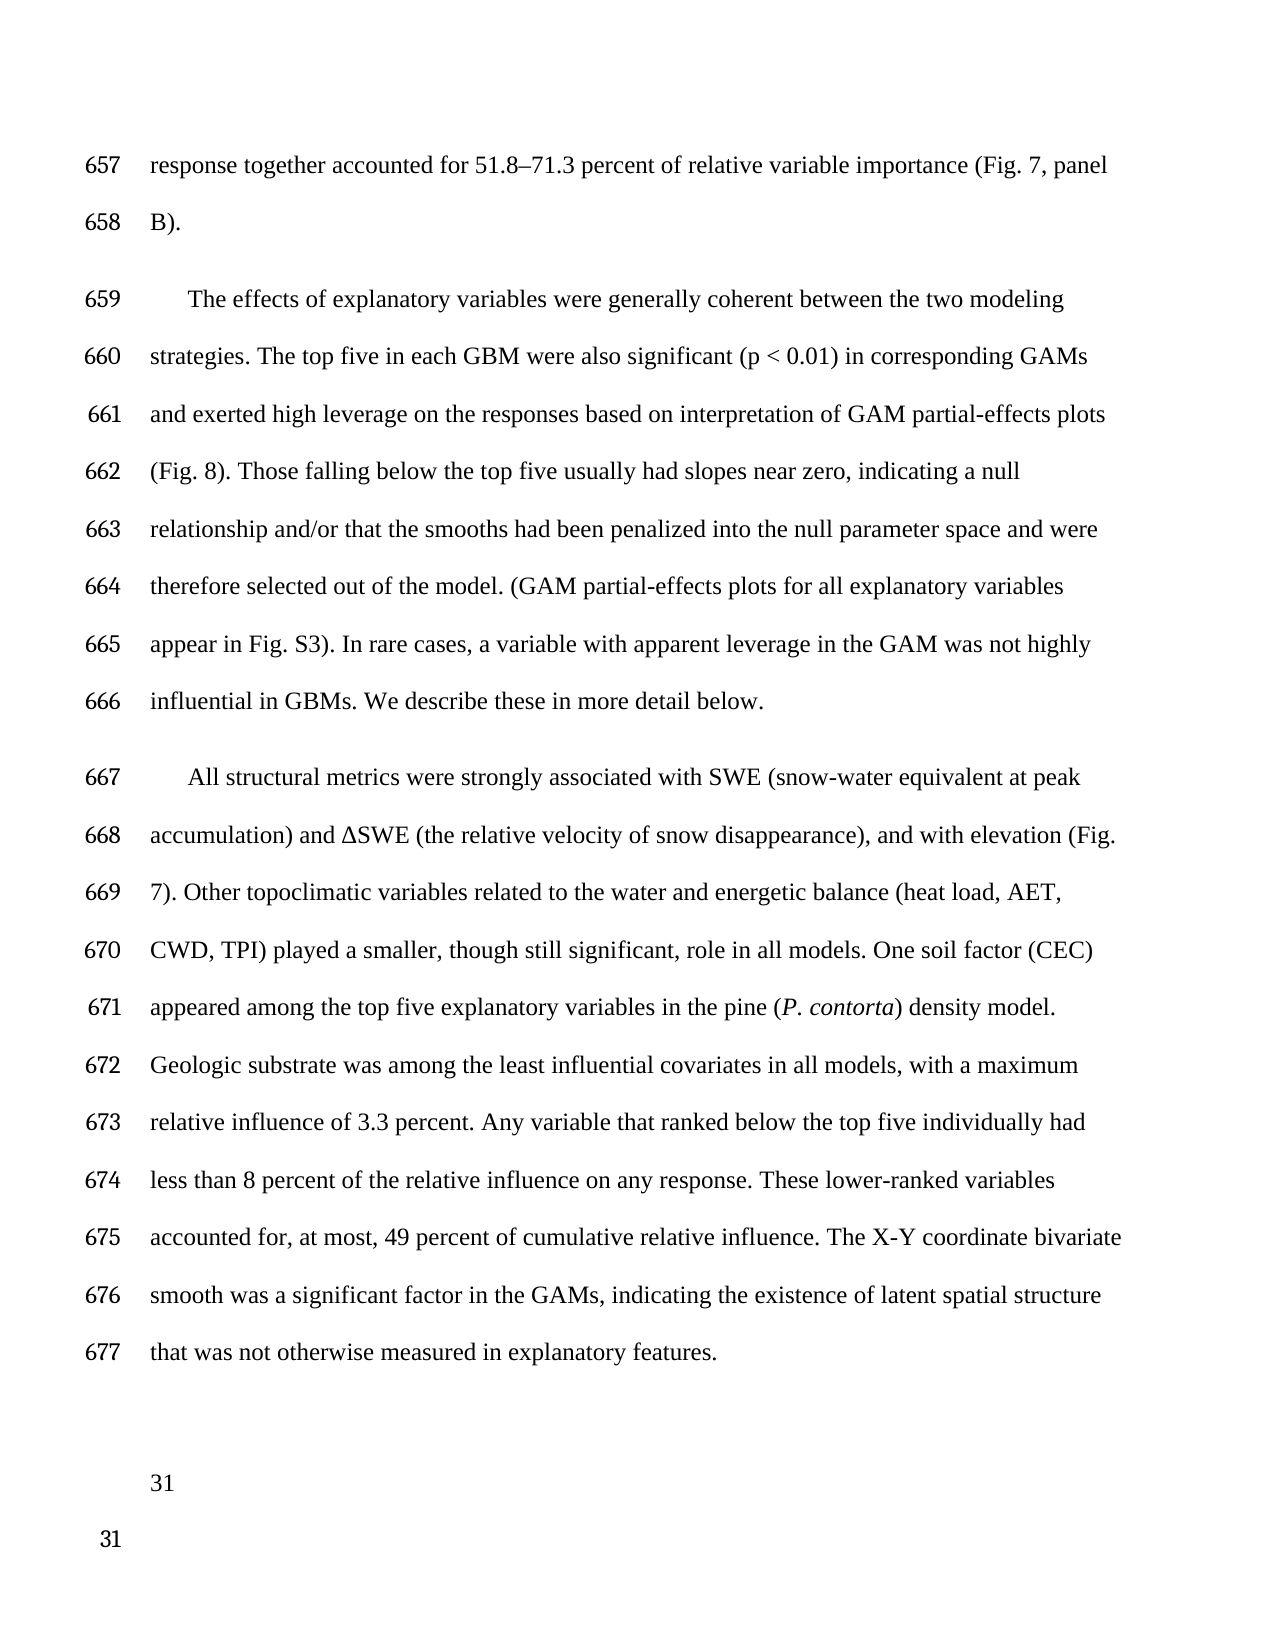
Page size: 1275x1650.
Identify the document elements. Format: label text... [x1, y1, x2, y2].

text The effects of explanatory variables were generally coherent between the two modeling strategies. The top five in each GBM were also significant (p < 0.01) in corresponding GAMs and exerted high leverage on the responses based on interpretation of GAM partial-effects plots (Fig. 8). Those falling below the top five usually had slopes near zero, indicating a null relationship and/or that the smooths had been penalized into the null parameter space and were therefore selected out of the model. (GAM partial-effects plots for all explanatory variables appear in Fig. S3). In rare cases, a variable with apparent leverage in the GAM was not highly influential in GBMs. We describe these in more detail below. [150, 284, 1125, 715]
text All structural metrics were strongly associated with SWE (snow-water equivalent at peak accumulation) and ∆SWE (the relative velocity of snow disappearance), and with elevation (Fig. 7). Other topoclimatic variables related to the water and energetic balance (heat load, AET, CWD, TPI) played a smaller, though still significant, role in all models. One soil factor (CEC) appeared among the top five explanatory variables in the pine (P. contorta) density model. Geologic substrate was among the least influential covariates in all models, with a maximum relative influence of 3.3 percent. Any variable that ranked below the top five individually had less than 8 percent of the relative influence on any response. These lower-ranked variables accounted for, at most, 49 percent of cumulative relative influence. The X-Y coordinate bivariate smooth was a significant factor in the GAMs, indicating the existence of latent spatial structure that was not otherwise measured in explanatory features. [150, 762, 1125, 1366]
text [150, 150, 1125, 236]
